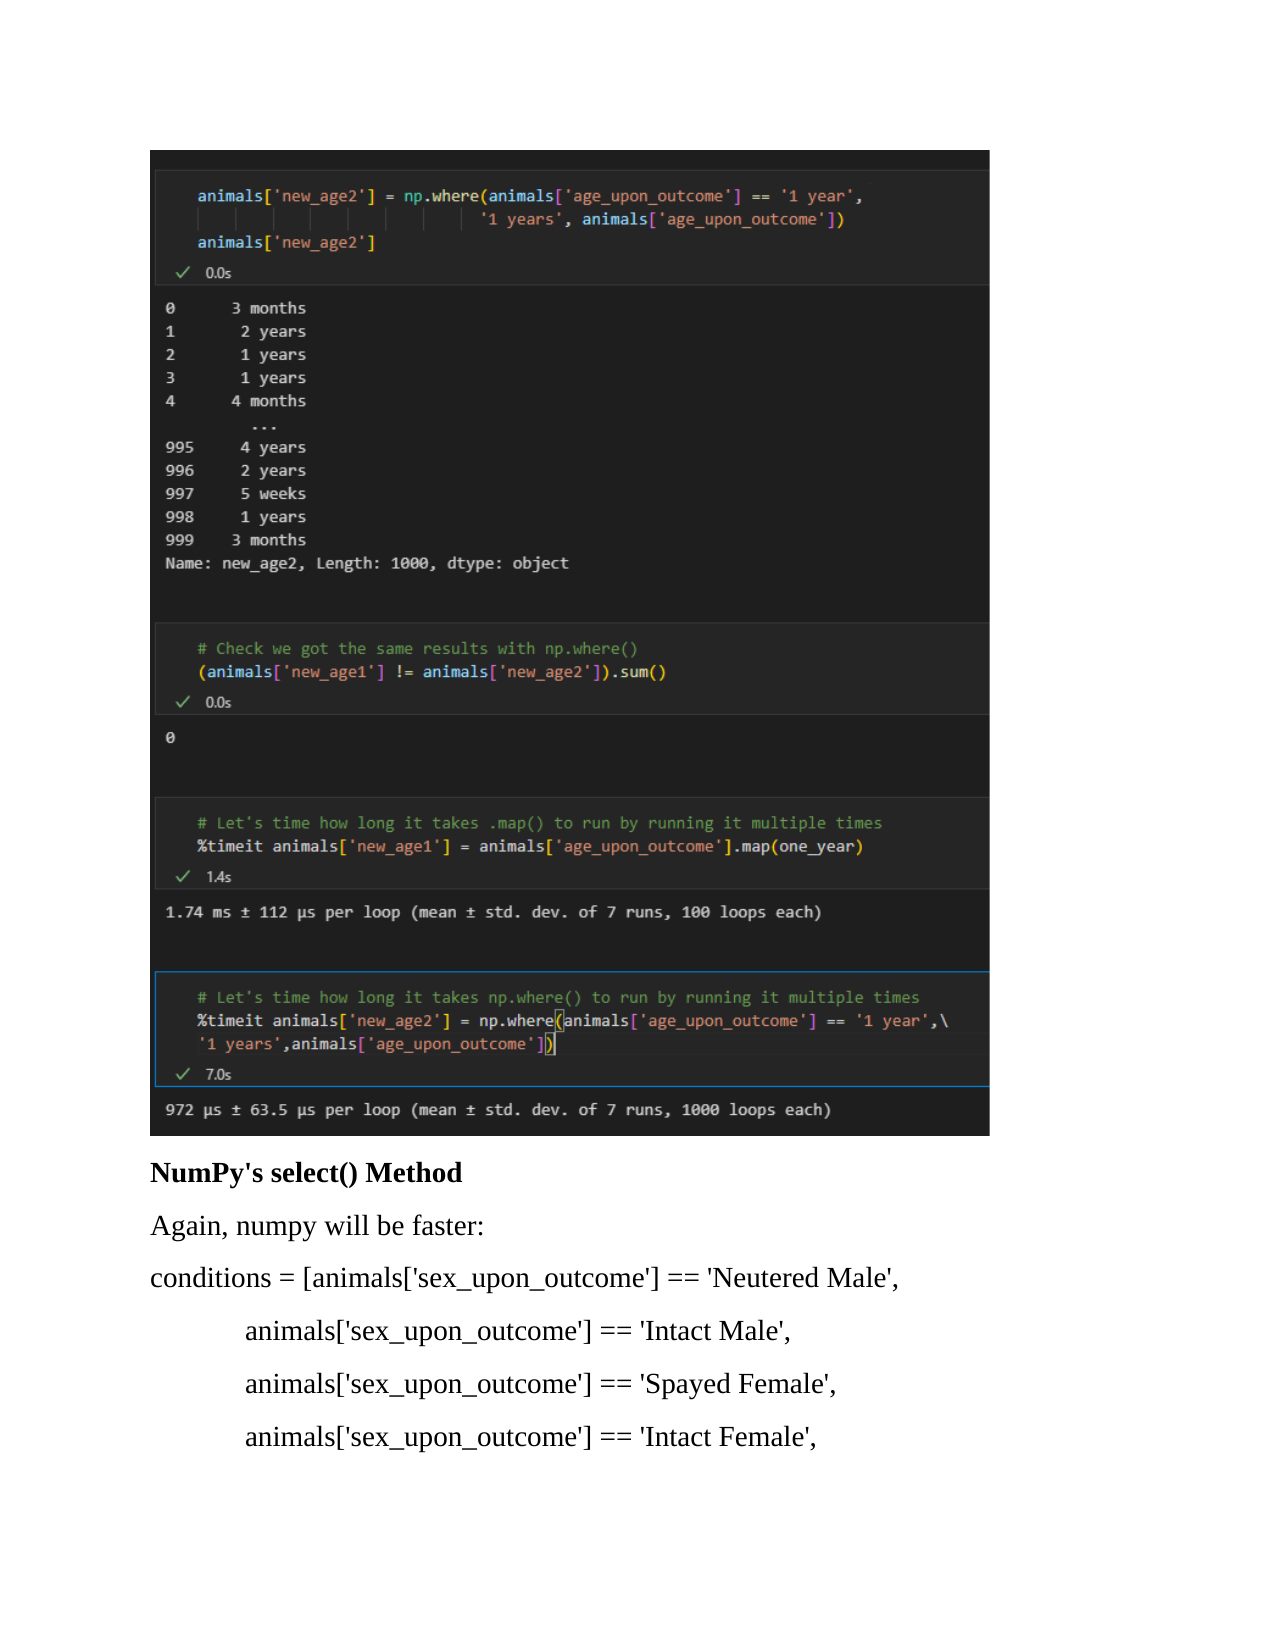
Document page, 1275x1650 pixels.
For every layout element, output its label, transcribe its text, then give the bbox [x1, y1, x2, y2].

picture [150, 150, 990, 1136]
text Again, numpy will be faster: [150, 1208, 1125, 1241]
text animals['sex_upon_outcome'] == 'Spayed Female', [150, 1366, 1125, 1399]
text NumPy's select() Method [150, 1155, 1125, 1188]
text animals['sex_upon_outcome'] == 'Intact Female', [150, 1419, 1125, 1452]
text animals['sex_upon_outcome'] == 'Intact Male', [150, 1313, 1125, 1347]
text conditions = [animals['sex_upon_outcome'] == 'Neutered Male', [150, 1260, 1125, 1294]
